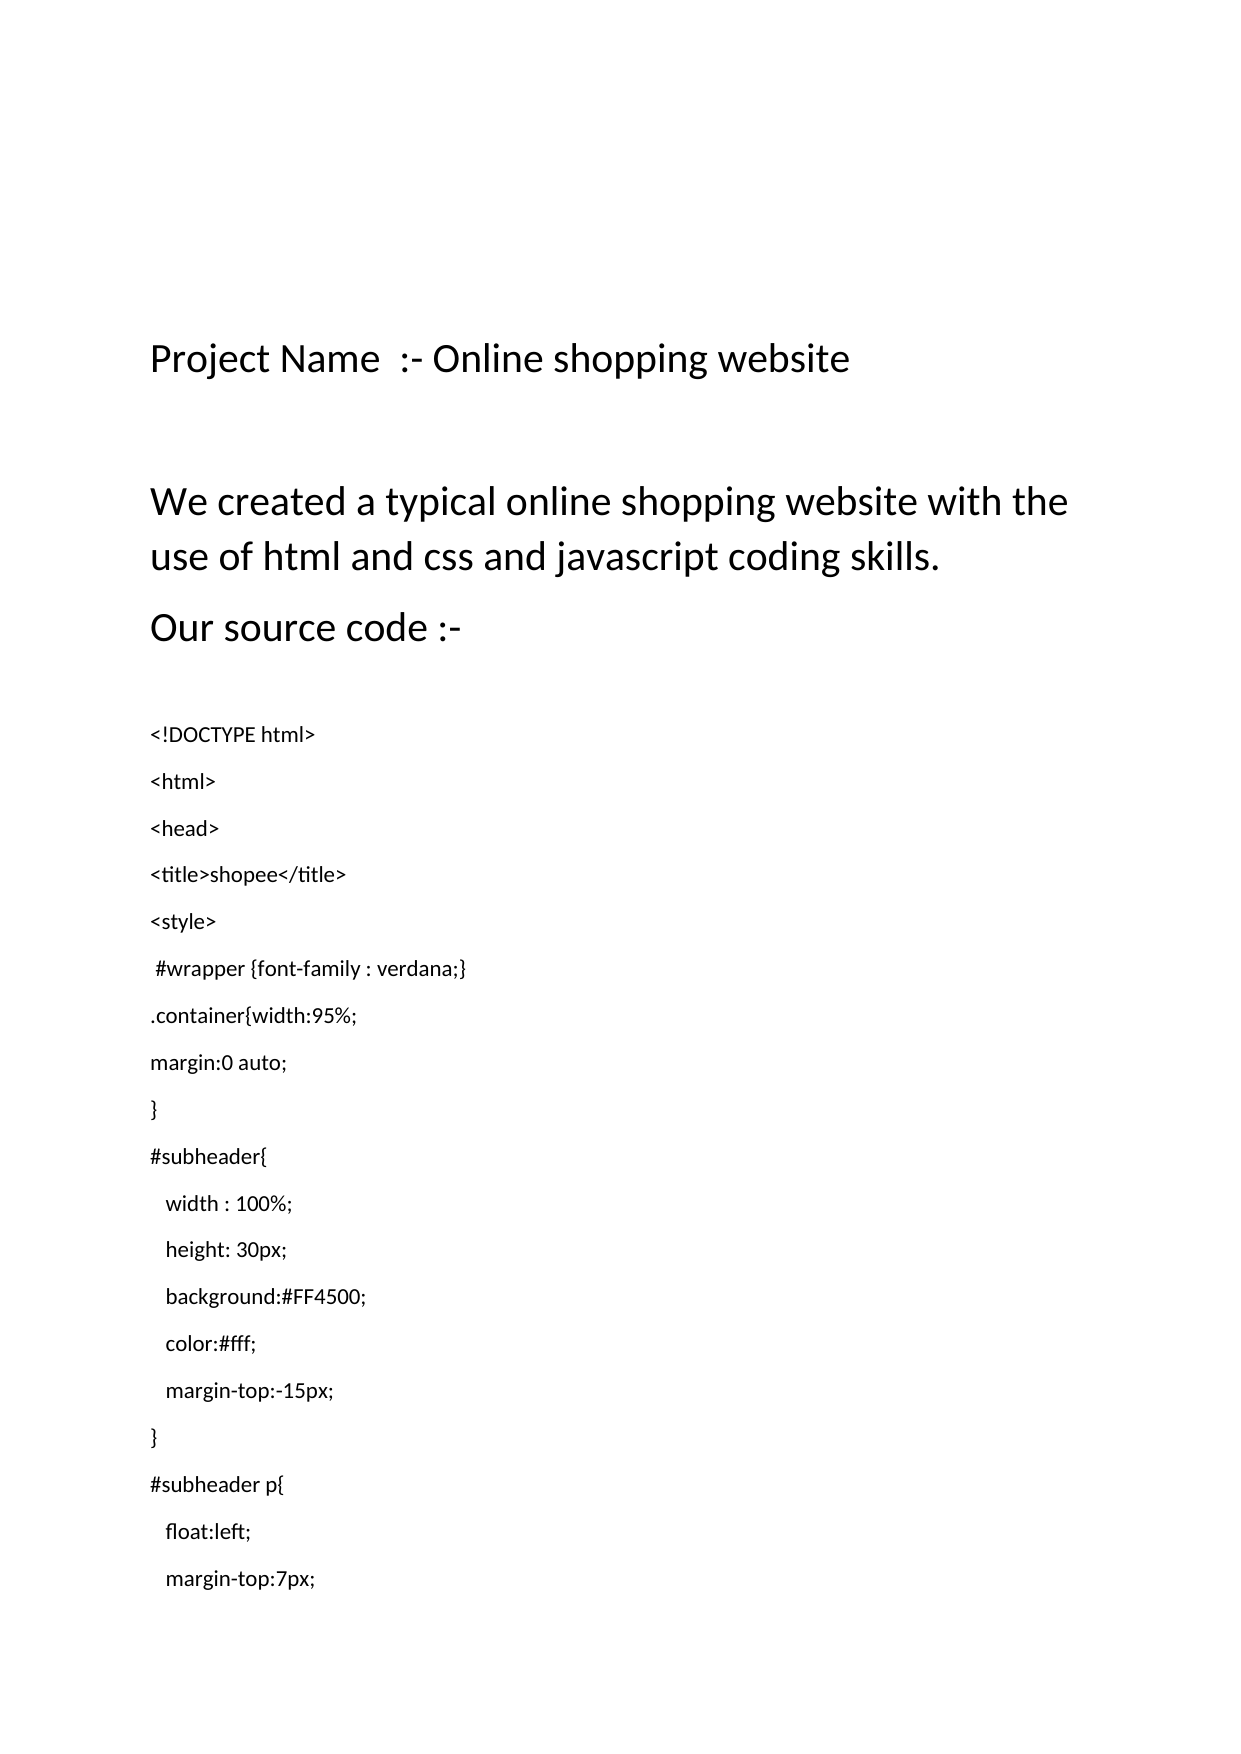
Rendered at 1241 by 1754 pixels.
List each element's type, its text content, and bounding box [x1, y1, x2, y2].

text color:#fff; [150, 1329, 1090, 1357]
text } [150, 1423, 1090, 1451]
text <head> [150, 814, 1090, 842]
text We created a typical online shopping website with the use of html and css and javascript coding skills. [150, 475, 1090, 581]
text width : 100%; [150, 1189, 1090, 1217]
text #subheader p{ [150, 1470, 1090, 1498]
text Project Name :- Online shopping website [150, 332, 1090, 383]
text .container{width:95%; [150, 1001, 1090, 1029]
text } [150, 1095, 1090, 1123]
text <!DOCTYPE html> [150, 720, 1090, 748]
text float:left; [150, 1517, 1090, 1545]
text margin:0 auto; [150, 1048, 1090, 1076]
text margin-top:7px; [150, 1564, 1090, 1592]
text #wrapper {font-family : verdana;} [150, 954, 1090, 982]
text <html> [150, 767, 1090, 795]
text margin-top:-15px; [150, 1376, 1090, 1404]
text <style> [150, 907, 1090, 935]
text #subheader{ [150, 1142, 1090, 1170]
text height: 30px; [150, 1236, 1090, 1263]
text <title>shopee</title> [150, 861, 1090, 888]
text Our source code :- [150, 601, 1090, 652]
text background:#FF4500; [150, 1282, 1090, 1310]
